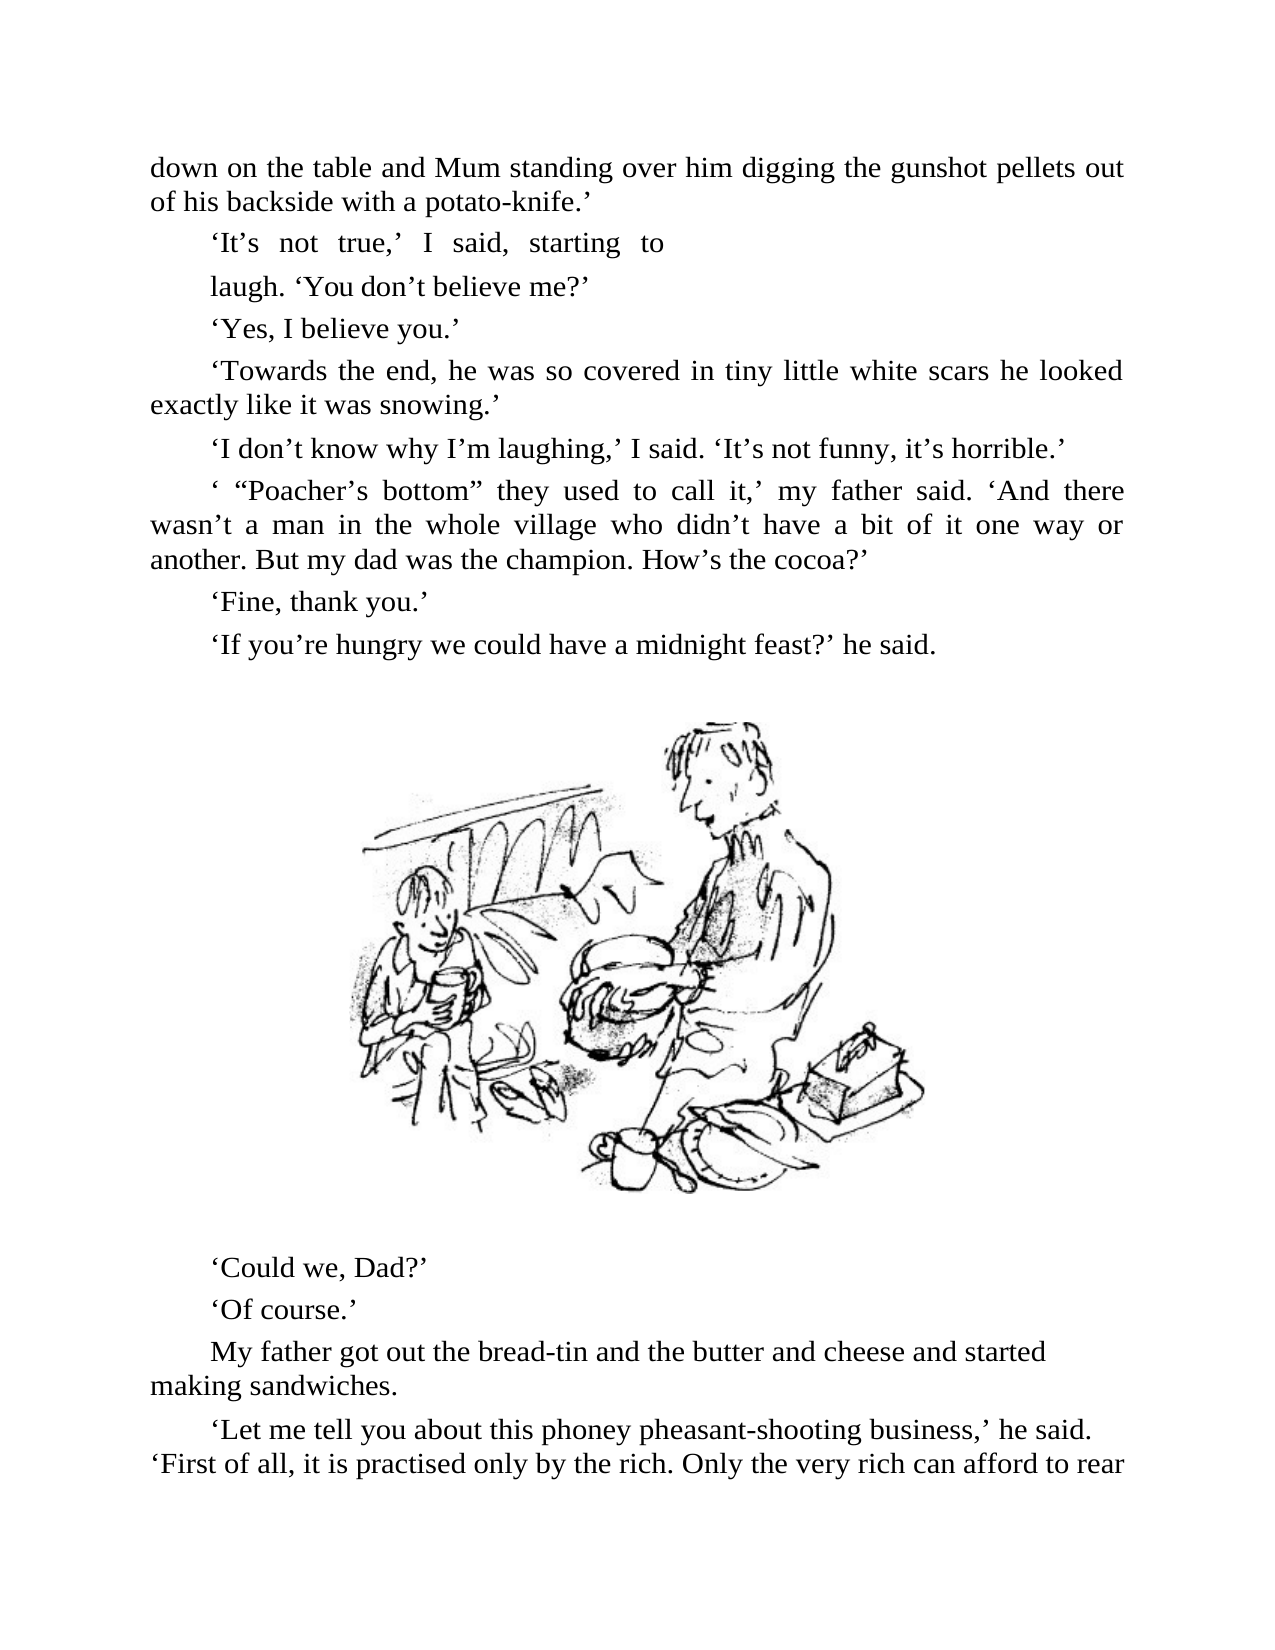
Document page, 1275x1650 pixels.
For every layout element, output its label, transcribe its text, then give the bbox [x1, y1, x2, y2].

text ‘It’s not true,’ I said, starting to laugh. ‘You don’t believe me?’ [210, 226, 664, 303]
picture [349, 722, 926, 1194]
text ‘Could we, Dad?’ ‘Of course.’ [210, 1250, 469, 1325]
text ‘Fine, thank you.’ [210, 584, 1137, 617]
text ‘Let me tell you about this phoney pheasant-shooting business,’ he said. ‘First of all, it is practised only by the rich. Only the very rich can afford to rear [150, 1412, 1137, 1480]
text ‘Yes, I believe you.’ [210, 313, 1137, 344]
text ‘I don’t know why I’m laughing,’ I said. ‘It’s not funny, it’s horrible.’ [210, 431, 1137, 464]
text ‘Towards the end, he was so covered in tiny little white scars he looked exactly like it was snowing.’ [150, 353, 1124, 421]
text ‘ “Poacher’s bottom” they used to call it,’ my father said. ‘And there wasn’t a man in the whole village who didn’t have a bit of it one way or another. But my dad was the champion. How’s the cocoa?’ [150, 473, 1125, 575]
text ‘If you’re hungry we could have a midnight feast?’ he said. [210, 627, 1137, 661]
text down on the table and Mum standing over him digging the gunshot pellets out of his backside with a potato-knife.’ [150, 150, 1124, 217]
text My father got out the bread-tin and the butter and cheese and started making sandwiches. [150, 1334, 1053, 1402]
